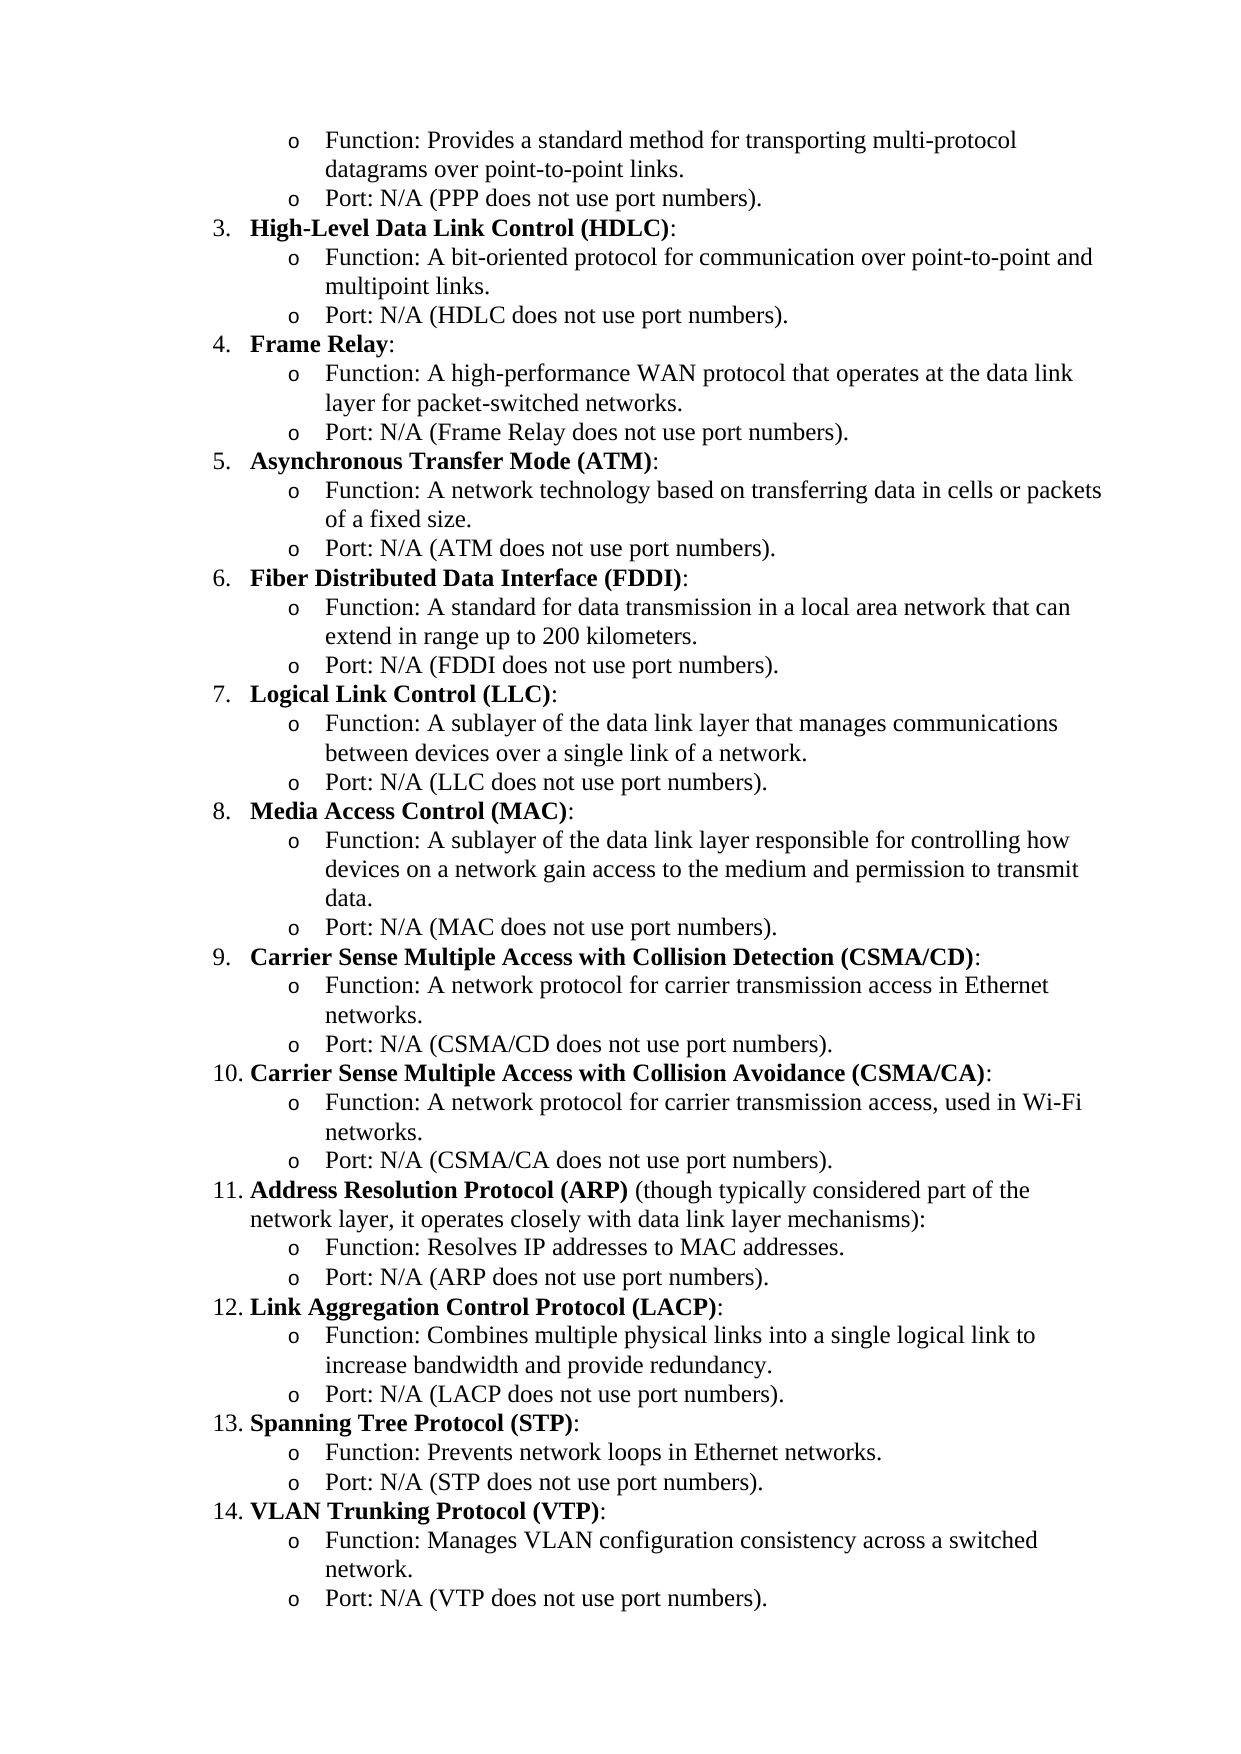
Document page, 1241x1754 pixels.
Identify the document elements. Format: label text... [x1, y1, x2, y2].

list Spanning Tree Protocol (STP): [212, 1437, 1103, 1466]
list High-Level Data Link Control (HDLC): [212, 242, 1103, 270]
list Function: Prevents network loops in Ethernet networks. [287, 1466, 1103, 1495]
list Port: N/A (CSMA/CA does not use port numbers). [287, 1174, 1103, 1204]
list Point-to-Point Protocol (PPP): [212, 125, 1103, 154]
list Function: A network protocol for carrier transmission access in Ethernet networks. [287, 999, 1103, 1057]
list Function: A sublayer of the data link layer that manages communications between devices over a single link of a network. [287, 737, 1103, 795]
list Logical Link Control (LLC): [212, 708, 1103, 737]
list Port: N/A (CSMA/CD does not use port numbers). [287, 1057, 1103, 1087]
list Address Resolution Protocol (ARP) (though typically considered part of the network layer, it operates closely with data link layer mechanisms): [212, 1204, 1103, 1261]
list Port: N/A (Frame Relay does not use port numbers). [287, 445, 1103, 475]
list Function: Provides a standard method for transporting multi-protocol datagrams over point-to-point links. [287, 154, 1103, 212]
list Port: N/A (FDDI does not use port numbers). [287, 679, 1103, 708]
list Port: N/A (STP does not use port numbers). [287, 1495, 1103, 1525]
list Port: N/A (ARP does not use port numbers). [287, 1291, 1103, 1320]
list Function: A high-performance WAN protocol that operates at the data link layer for packet-switched networks. [287, 387, 1103, 445]
list VLAN Trunking Protocol (VTP): [212, 1525, 1103, 1554]
list Port: N/A (MAC does not use port numbers). [287, 941, 1103, 970]
list Frame Relay: [212, 358, 1103, 387]
list Function: A bit-oriented protocol for communication over point-to-point and multipoint links. [287, 270, 1103, 329]
list Port: N/A (LLC does not use port numbers). [287, 795, 1103, 825]
list Fiber Distributed Data Interface (FDDI): [212, 592, 1103, 620]
list Function: A sublayer of the data link layer responsible for controlling how devices on a network gain access to the medium and permission to transmit data. [287, 854, 1103, 941]
list Function: A network technology based on transferring data in cells or packets of a fixed size. [287, 504, 1103, 562]
list Port: N/A (PPP does not use port numbers). [287, 212, 1103, 242]
list Carrier Sense Multiple Access with Collision Detection (CSMA/CD): [212, 970, 1103, 999]
list Port: N/A (HDLC does not use port numbers). [287, 329, 1103, 358]
list Port: N/A (ATM does not use port numbers). [287, 562, 1103, 592]
list Media Access Control (MAC): [212, 825, 1103, 854]
list Carrier Sense Multiple Access with Collision Avoidance (CSMA/CA): [212, 1087, 1103, 1116]
list Function: Resolves IP addresses to MAC addresses. [287, 1261, 1103, 1291]
list Function: A standard for data transmission in a local area network that can extend in range up to 200 kilometers. [287, 620, 1103, 679]
list Function: A network protocol for carrier transmission access, used in Wi-Fi networks. [287, 1116, 1103, 1174]
list Link Aggregation Control Protocol (LACP): [212, 1320, 1103, 1349]
list Function: Combines multiple physical links into a single logical link to increase bandwidth and provide redundancy. [287, 1349, 1103, 1407]
list Port: N/A (LACP does not use port numbers). [287, 1407, 1103, 1437]
list Function: Manages VLAN configuration consistency across a switched network. [287, 1554, 1103, 1612]
list Asynchronous Transfer Mode (ATM): [212, 475, 1103, 504]
